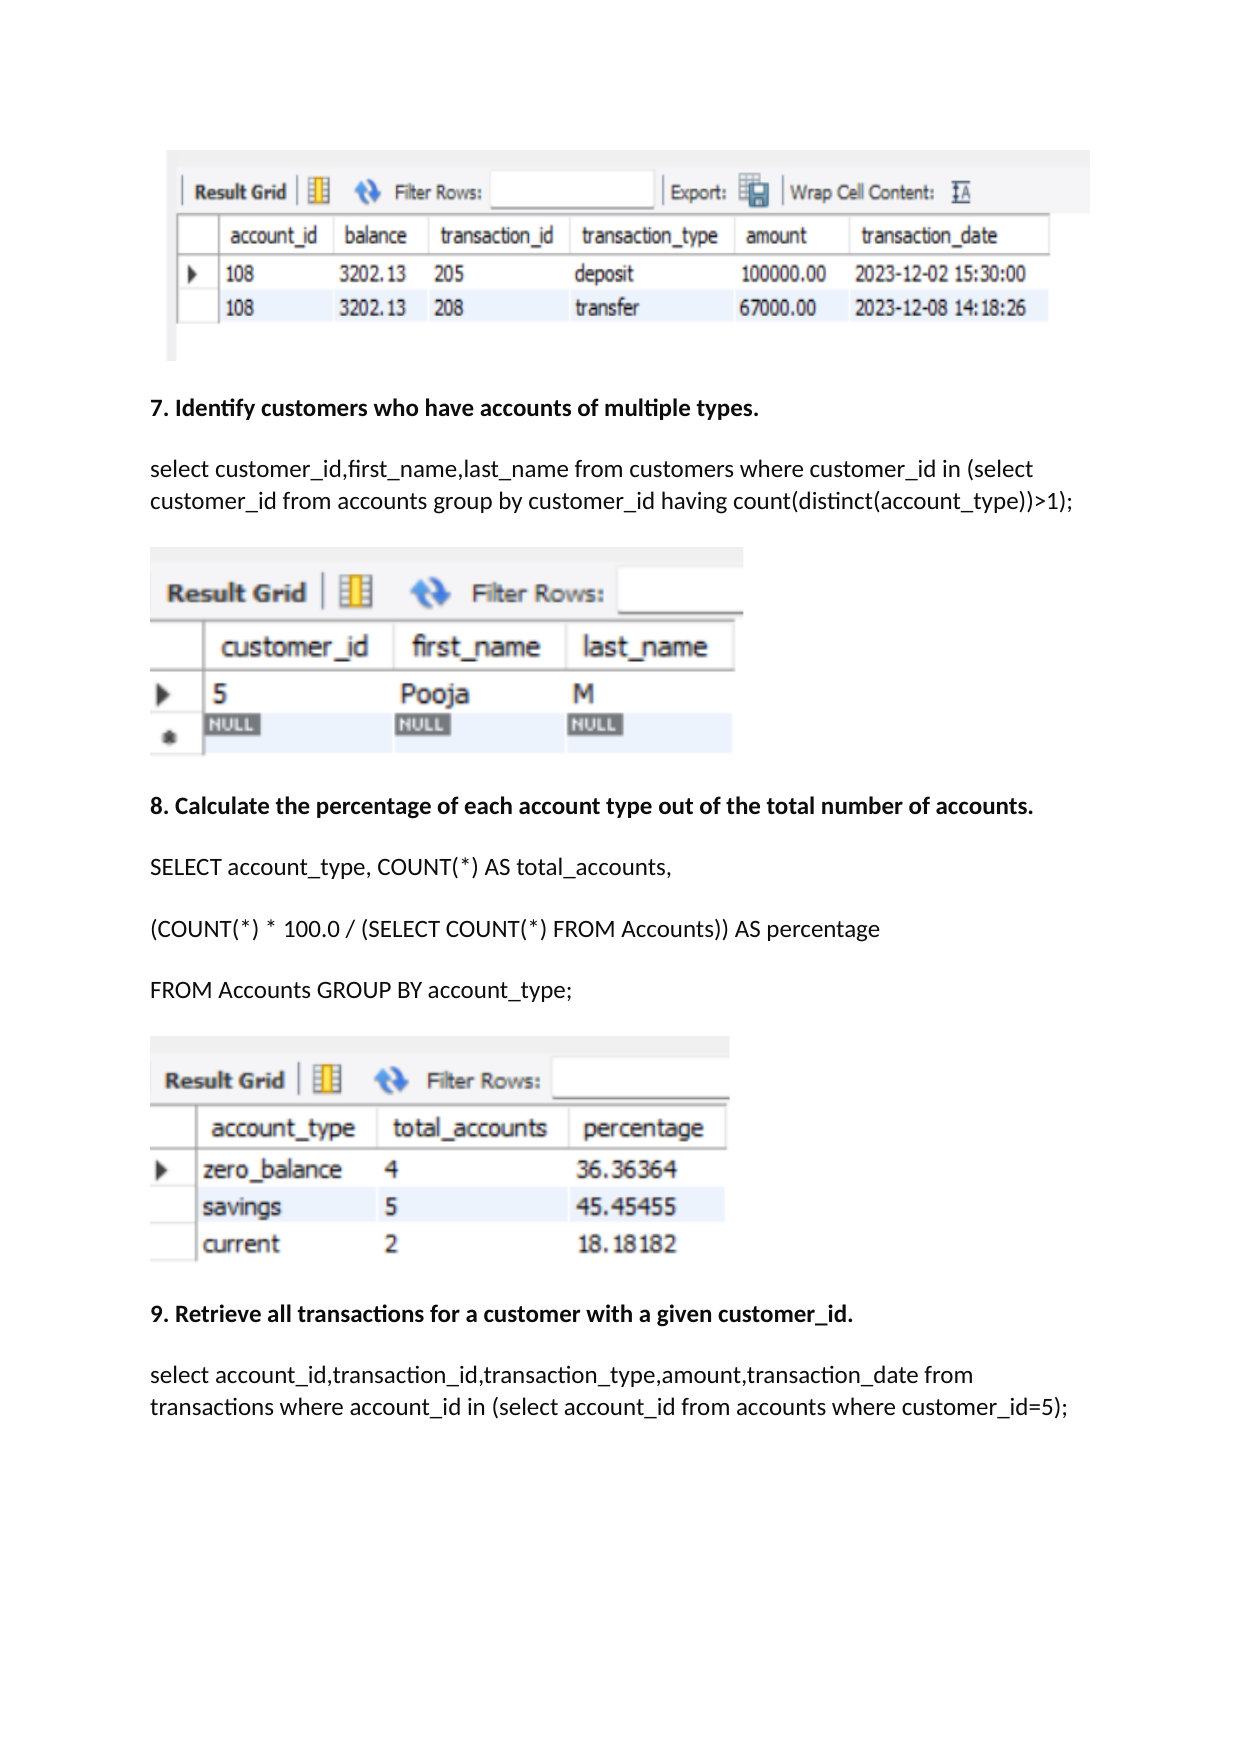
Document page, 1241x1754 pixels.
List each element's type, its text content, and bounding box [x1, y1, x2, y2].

text select customer_id,first_name,last_name from customers where customer_id in (select customer_id from accounts group by customer_id having count(distinct(account_type))>1); [150, 453, 1090, 516]
text (COUNT(*) * 100.0 / (SELECT COUNT(*) FROM Accounts)) AS percentage [150, 913, 1090, 943]
text 9. Retrieve all transactions for a customer with a given customer_id. [150, 1298, 1090, 1328]
text 8. Calculate the percentage of each account type out of the total number of accounts. [150, 790, 1090, 821]
picture [150, 547, 744, 760]
text SELECT account_type, COUNT(*) AS total_accounts, [150, 852, 1090, 882]
picture [150, 150, 1091, 361]
text select account_id,transaction_id,transaction_type,amount,transaction_date from transactions where account_id in (select account_id from accounts where customer_id=5); [150, 1359, 1090, 1422]
picture [150, 1036, 730, 1267]
text 7. Identify customers who have accounts of multiple types. [150, 392, 1090, 422]
text FROM Accounts GROUP BY account_type; [150, 974, 1090, 1005]
